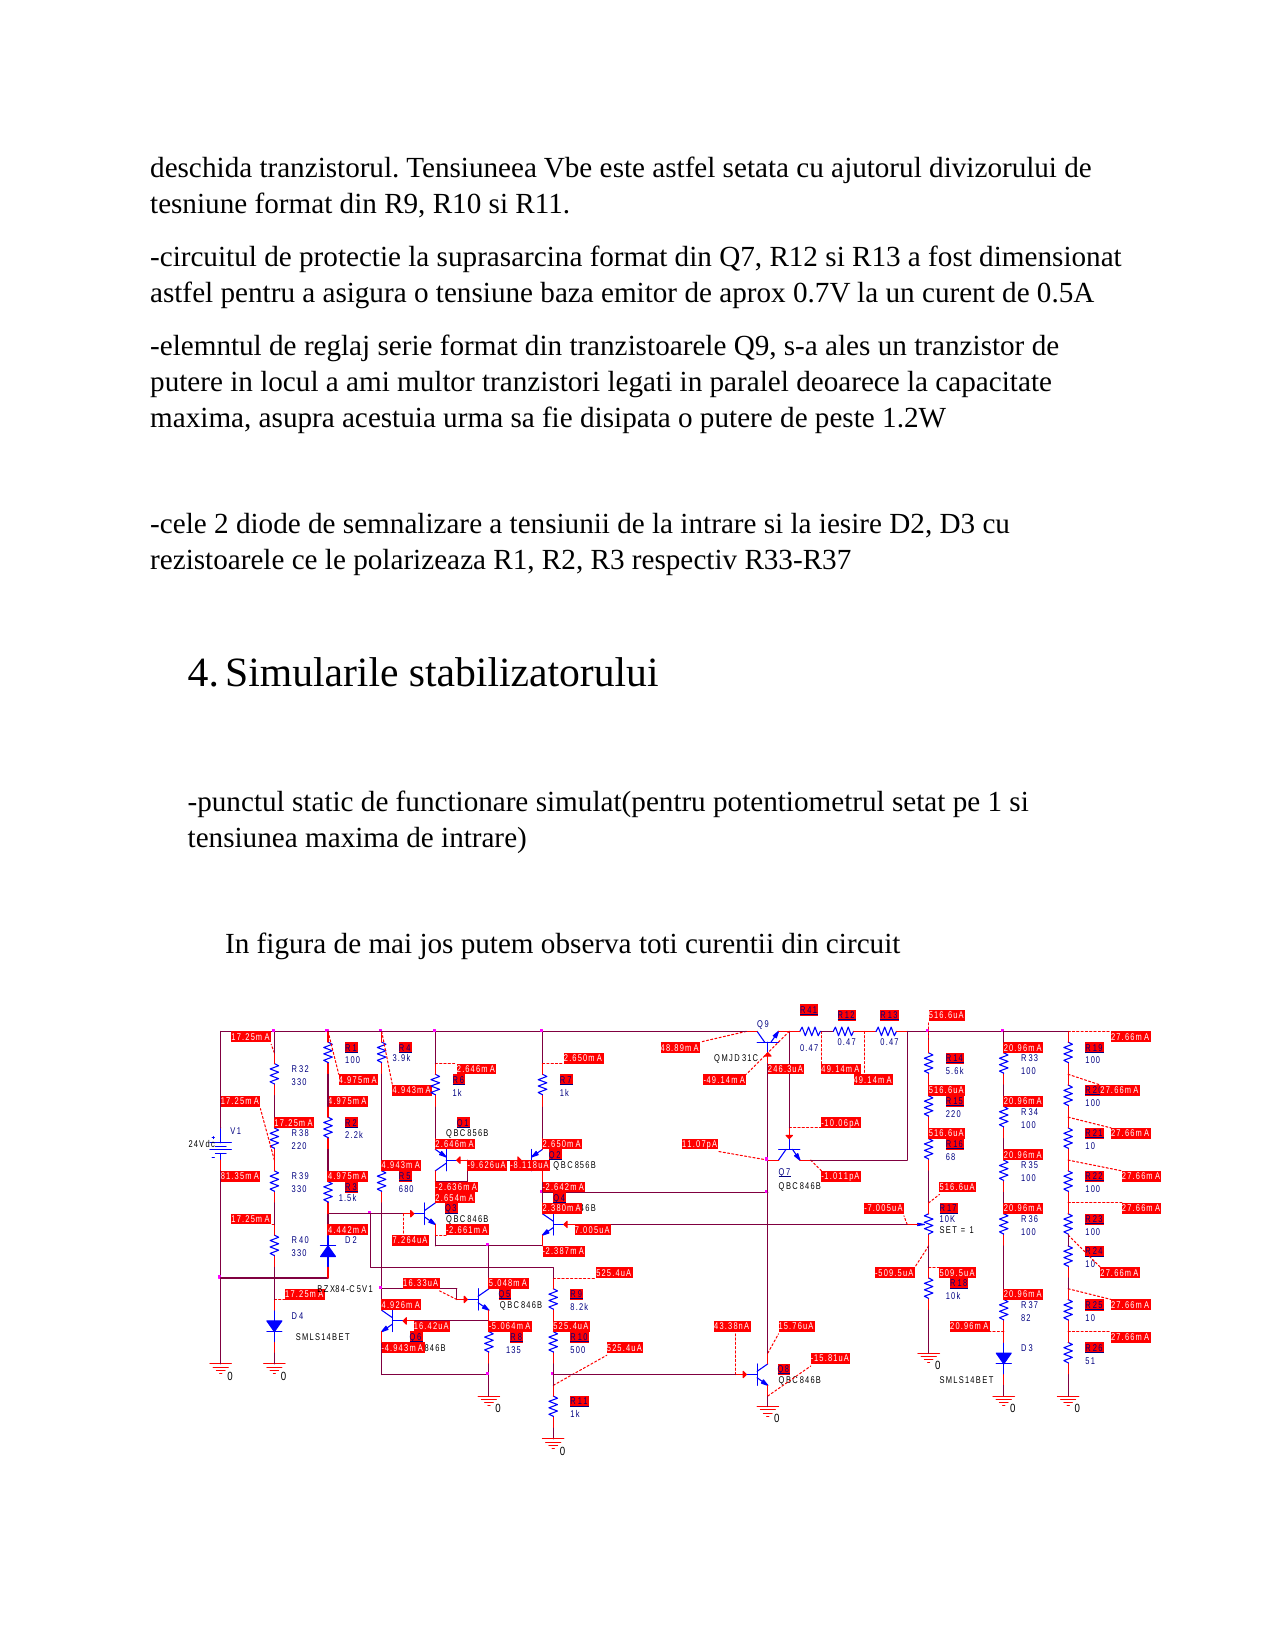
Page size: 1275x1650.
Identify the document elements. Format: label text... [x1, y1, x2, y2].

text -circuitul de protectie la suprasarcina format din Q7, R12 si R13 a fost dimensionat astfel pentru a asigura o tensiune baza emitor de aprox 0.7V la un curent de 0.5A [150, 239, 1125, 309]
text -punctul static de functionare simulat(pentru potentiometrul setat pe 1 si tensiunea maxima de intrare) [187, 784, 1125, 854]
text In figura de mai jos putem observa toti curentii din circuit [187, 926, 1125, 959]
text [150, 150, 1125, 220]
list Simularile stabilizatorului [187, 648, 1125, 696]
text -cele 2 diode de semnalizare a tensiunii de la intrare si la iesire D2, D3 cu rezistoarele ce le polarizeaza R1, R2, R3 respectiv R33-R37 [150, 506, 1125, 576]
text -elemntul de reglaj serie format din tranzistoarele Q9, s-a ales un tranzistor de putere in locul a ami multor tranzistori legati in paralel deoarece la capacitate maxima, asupra acestuia urma sa fie disipata o putere de peste 1.2W [150, 328, 1125, 434]
